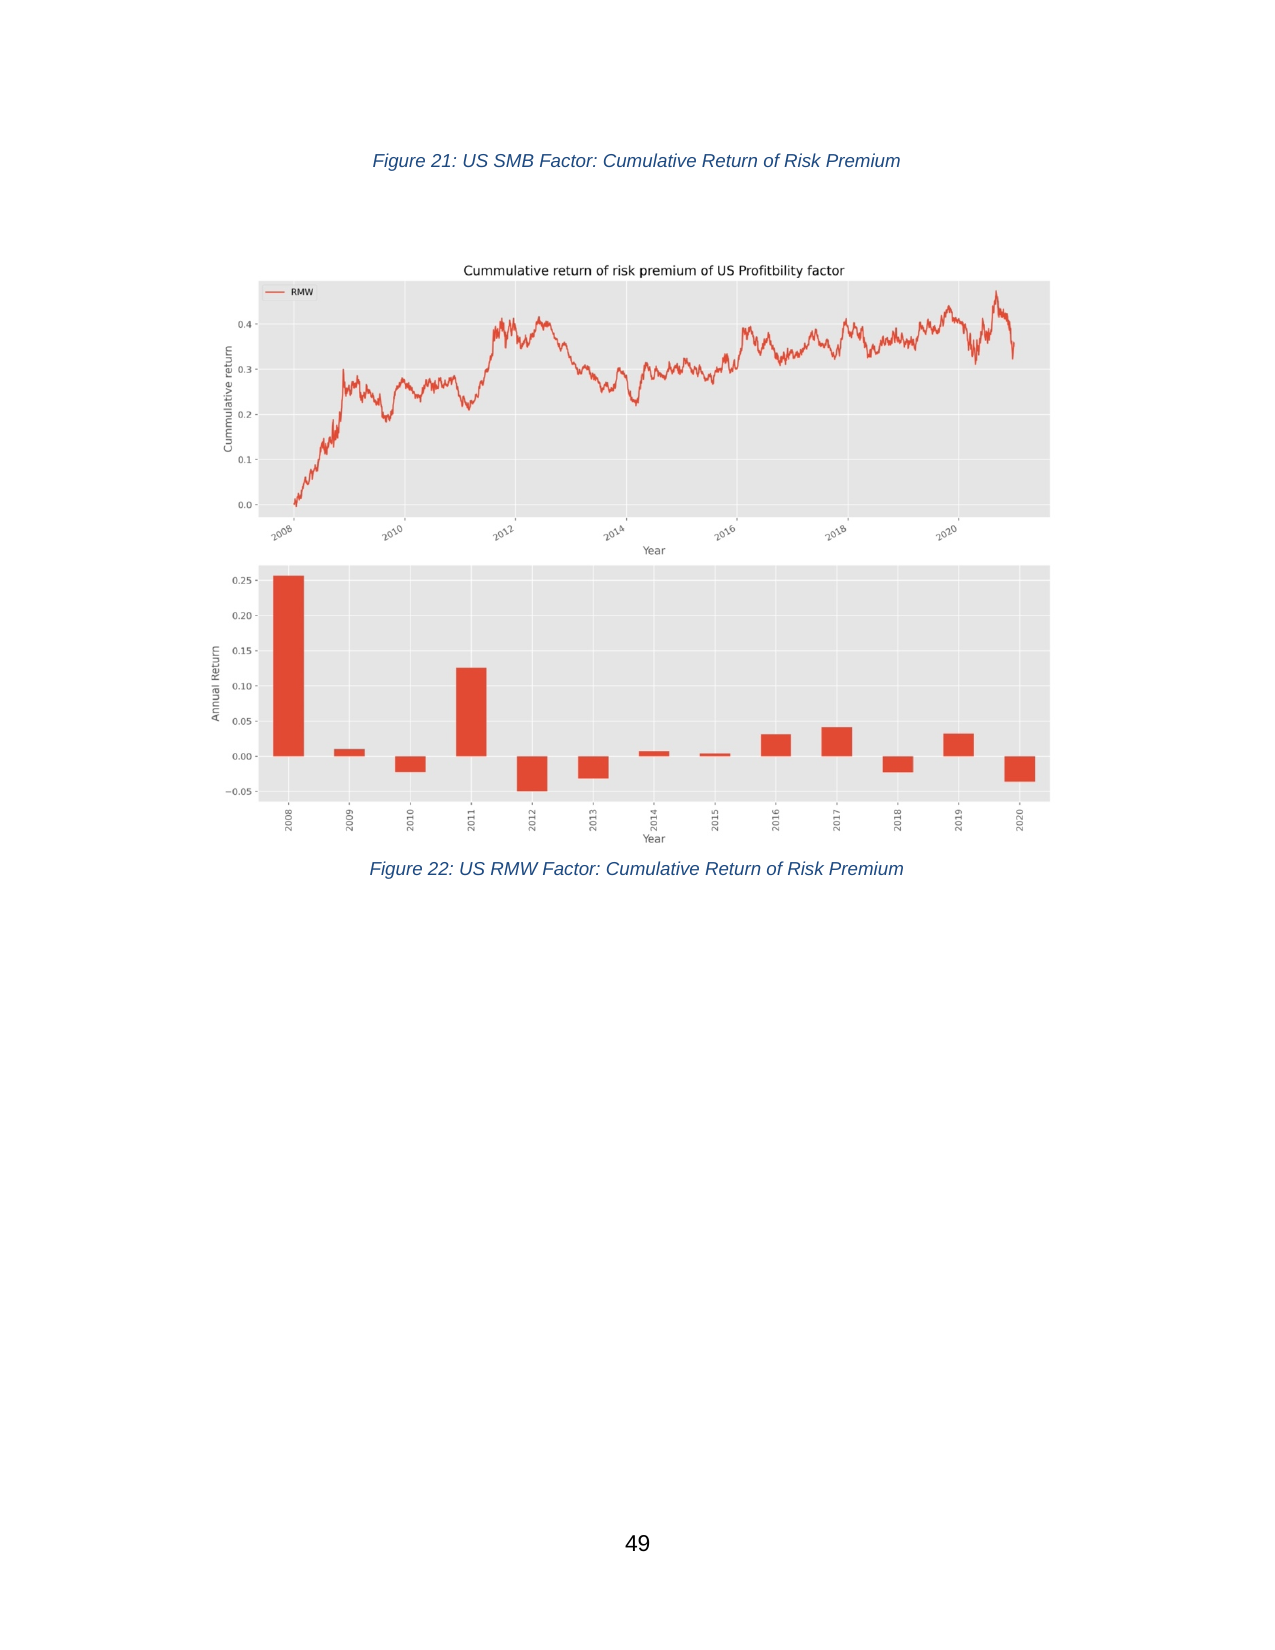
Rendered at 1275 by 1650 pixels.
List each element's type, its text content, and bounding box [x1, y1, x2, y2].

text Figure 21: US SMB Factor: Cumulative Return of Risk Premium [150, 150, 1125, 172]
picture [211, 252, 1064, 854]
text Figure 22: US RMW Factor: Cumulative Return of Risk Premium [150, 857, 1125, 879]
